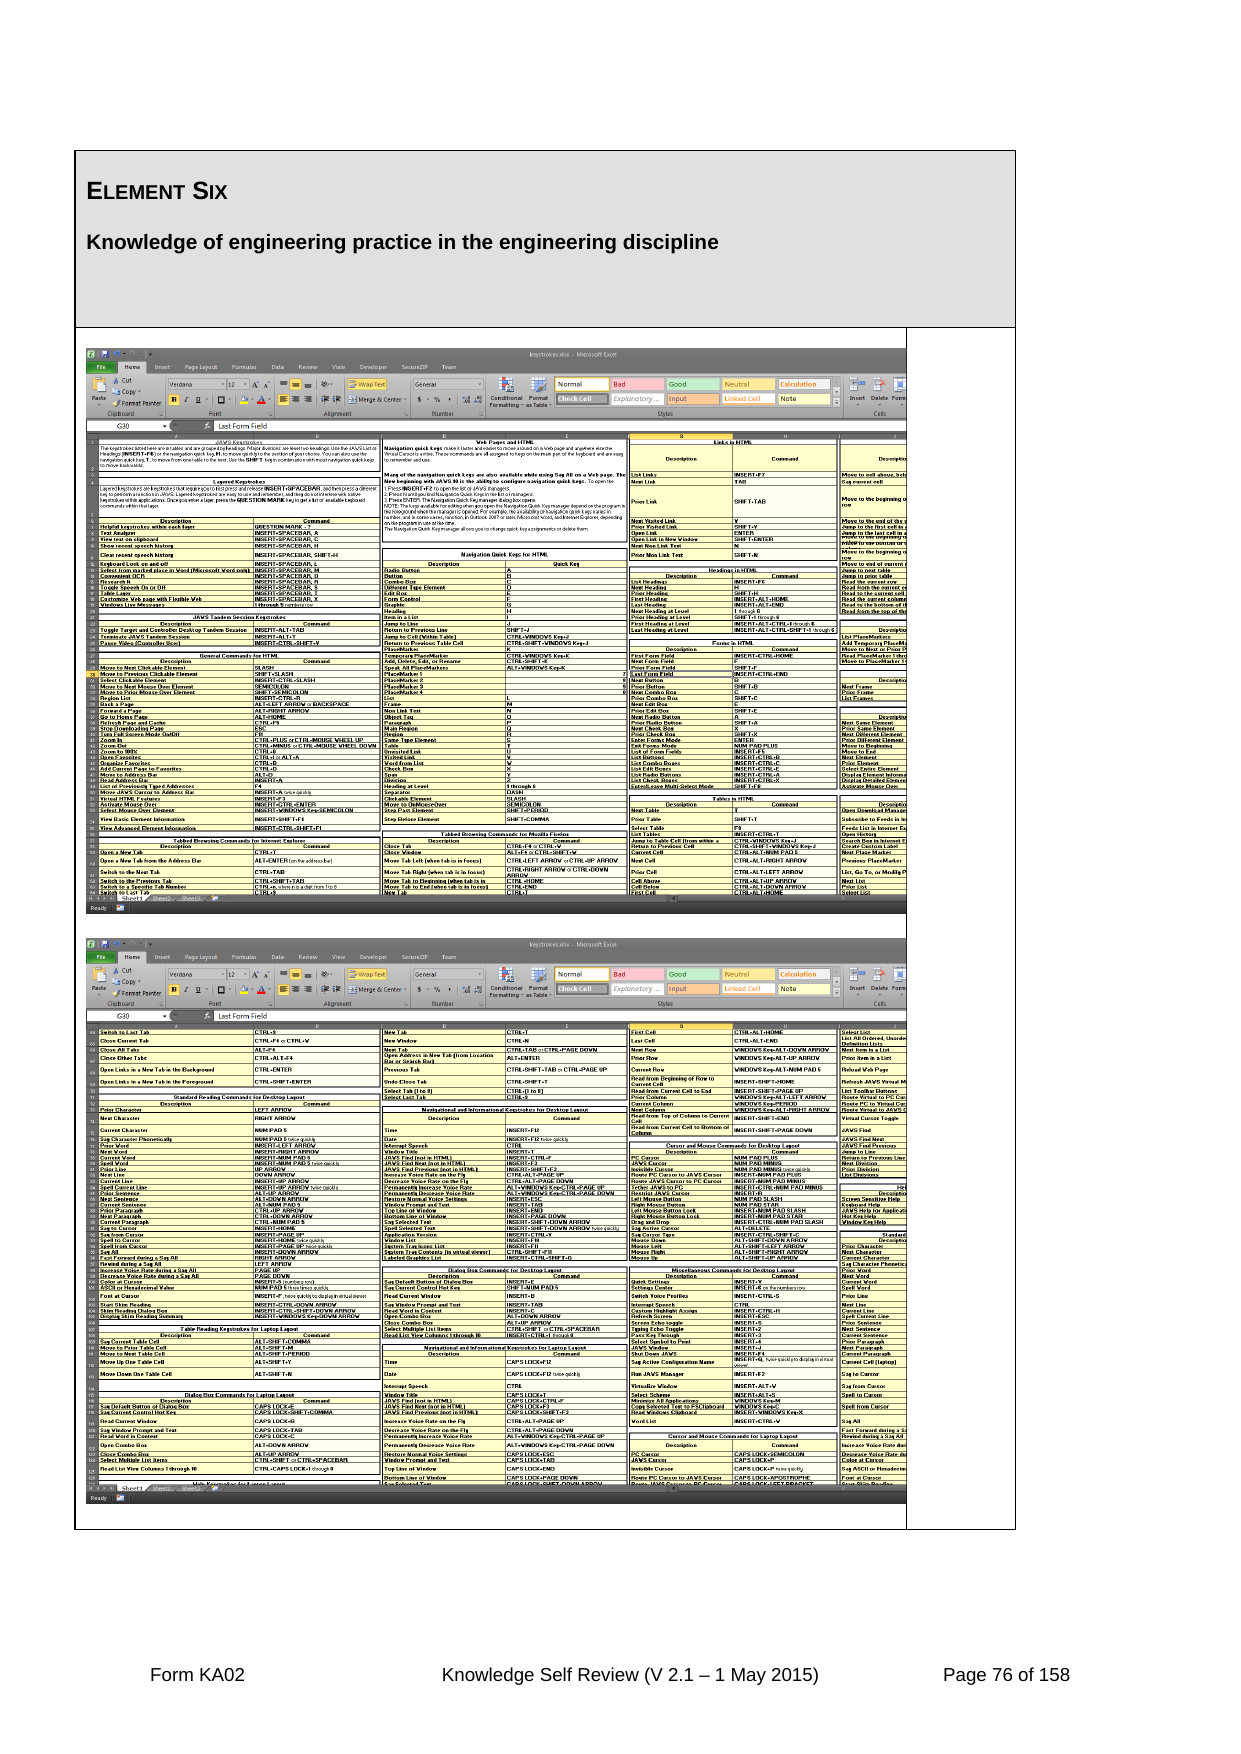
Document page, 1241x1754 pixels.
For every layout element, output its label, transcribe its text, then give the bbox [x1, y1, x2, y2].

picture [86, 938, 907, 1504]
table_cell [907, 328, 1015, 1528]
table_header Element Six Knowledge of engineering practice in the engineering discipline [76, 151, 1015, 327]
picture [86, 348, 907, 914]
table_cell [76, 328, 906, 1528]
